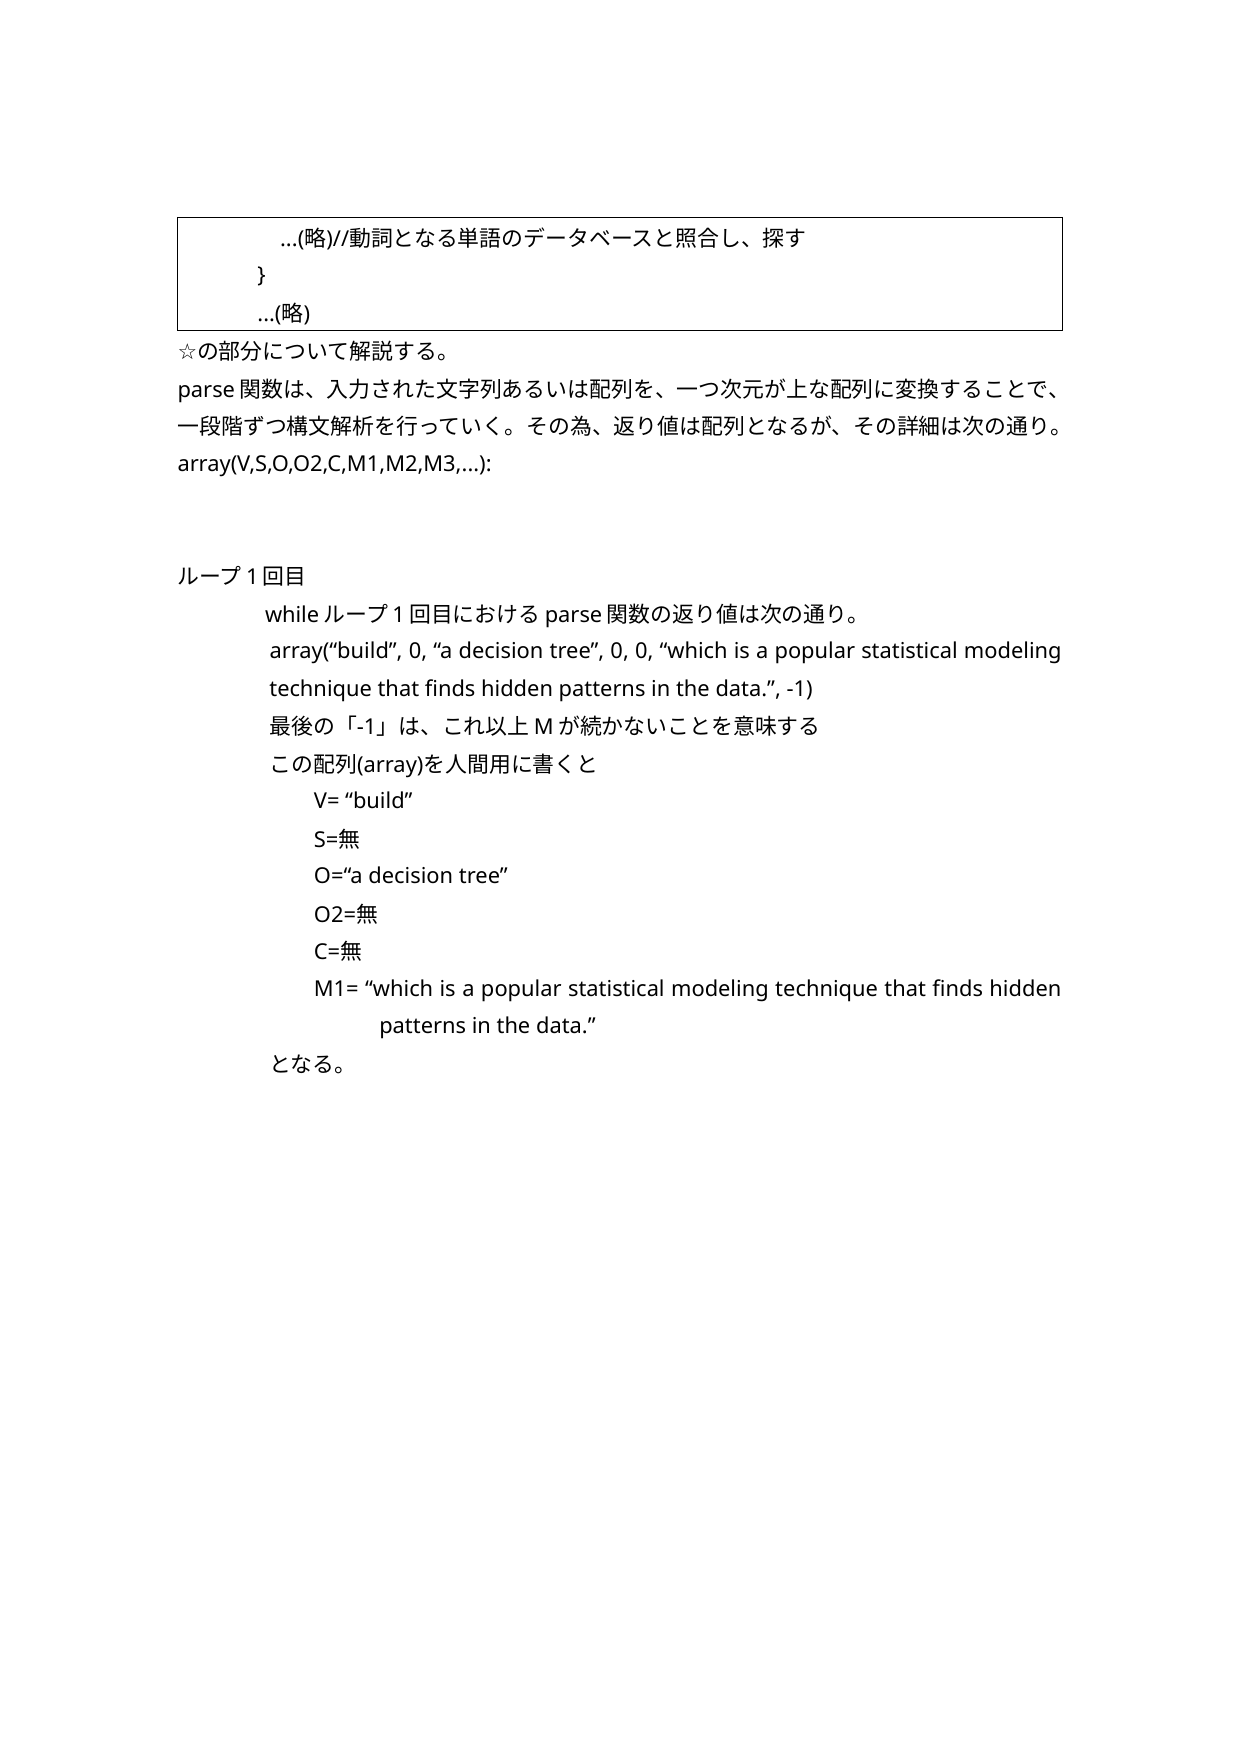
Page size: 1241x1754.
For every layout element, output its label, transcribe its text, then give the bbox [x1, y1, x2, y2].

text array(V,S,O,O2,C,M1,M2,M3,...): [177, 444, 1063, 481]
text O=“a decision tree” [313, 856, 1063, 894]
text C=無 [313, 931, 1063, 969]
text parse関数は、入力された文字列あるいは配列を、一つ次元が上な配列に変換することで、 [177, 369, 1063, 406]
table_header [178, 218, 1062, 330]
text S=無 [313, 819, 1063, 856]
text ☆の部分について解説する。 [177, 331, 1063, 369]
text M1= “which is a popular statistical modeling technique that finds hidden patterns in the data.” [313, 969, 1063, 1044]
text whileループ1回目におけるparse関数の返り値は次の通り。 [177, 594, 1063, 631]
text 一段階ずつ構文解析を行っていく。その為、返り値は配列となるが、その詳細は次の通り。 [177, 406, 1063, 444]
text この配列(array)を人間用に書くと [269, 744, 1063, 781]
text となる。 [269, 1044, 1063, 1081]
text ループ1回目 [177, 556, 1063, 594]
text O2=無 [313, 894, 1063, 931]
text V= “build” [313, 781, 1063, 819]
text array(“build”, 0, “a decision tree”, 0, 0, “which is a popular statistical modeling technique that finds hidden patterns in the data.”, -1) 最後の「-1」は、これ以上Mが続かないことを意味する [269, 631, 1063, 744]
